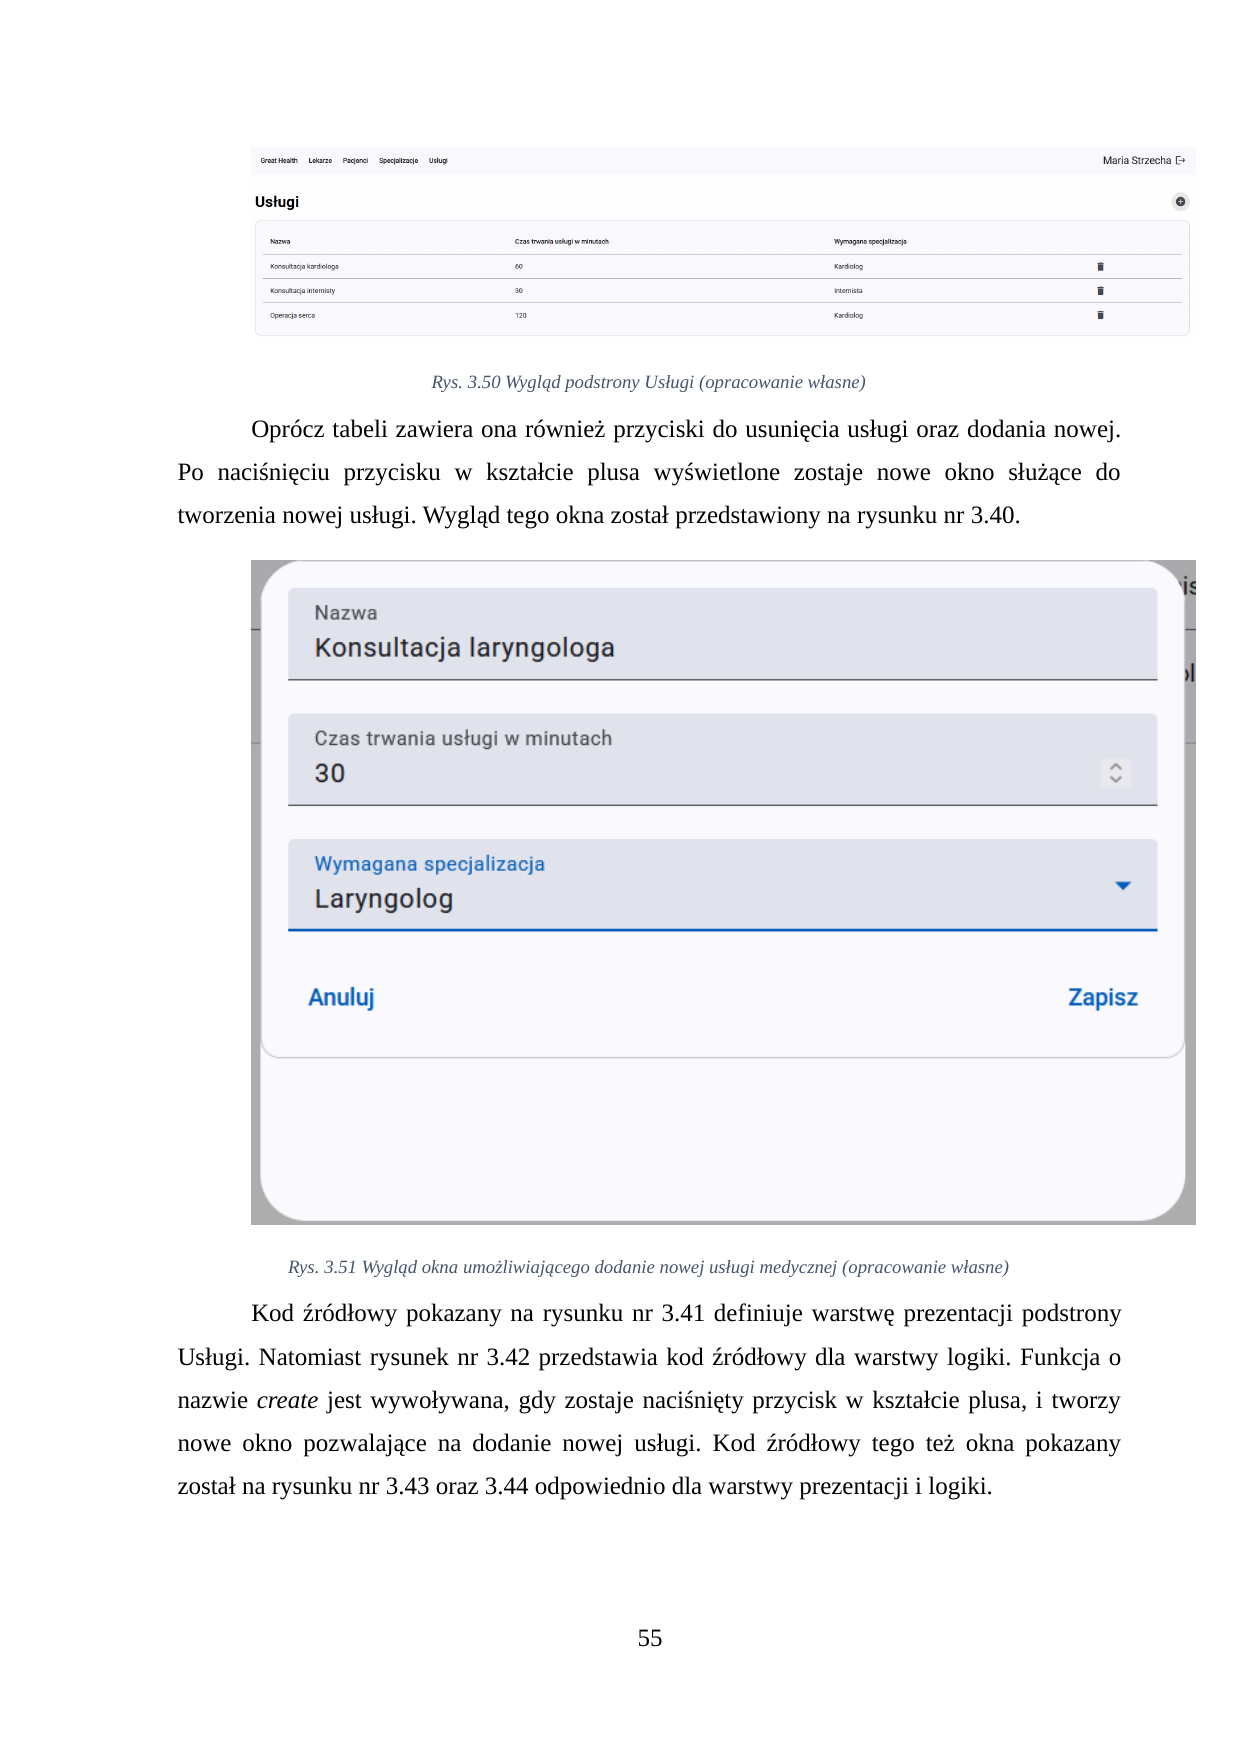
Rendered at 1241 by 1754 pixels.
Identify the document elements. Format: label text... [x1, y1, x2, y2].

text Oprócz tabeli zawiera ona również przyciski do usunięcia usługi oraz dodania nowej. Po naciśnięciu przycisku w kształcie plusa wyświetlone zostaje nowe okno służące do tworzenia nowej usługi. Wygląd tego okna został przedstawiony na rysunku nr 3.40. [177, 414, 1122, 529]
picture [251, 147, 1196, 341]
text Kod źródłowy pokazany na rysunku nr 3.41 definiuje warstwę prezentacji podstrony Usługi. Natomiast rysunek nr 3.42 przedstawia kod źródłowy dla warstwy logiki. Funkcja o nazwie create jest wywoływana, gdy zostaje naciśnięty przycisk w kształcie plusa, i tworzy nowe okno pozwalające na dodanie nowej usługi. Kod źródłowy tego też okna pokazany został na rysunku nr 3.43 oraz 3.44 odpowiednio dla warstwy prezentacji i logiki. [177, 1298, 1122, 1500]
picture [251, 560, 1196, 1225]
